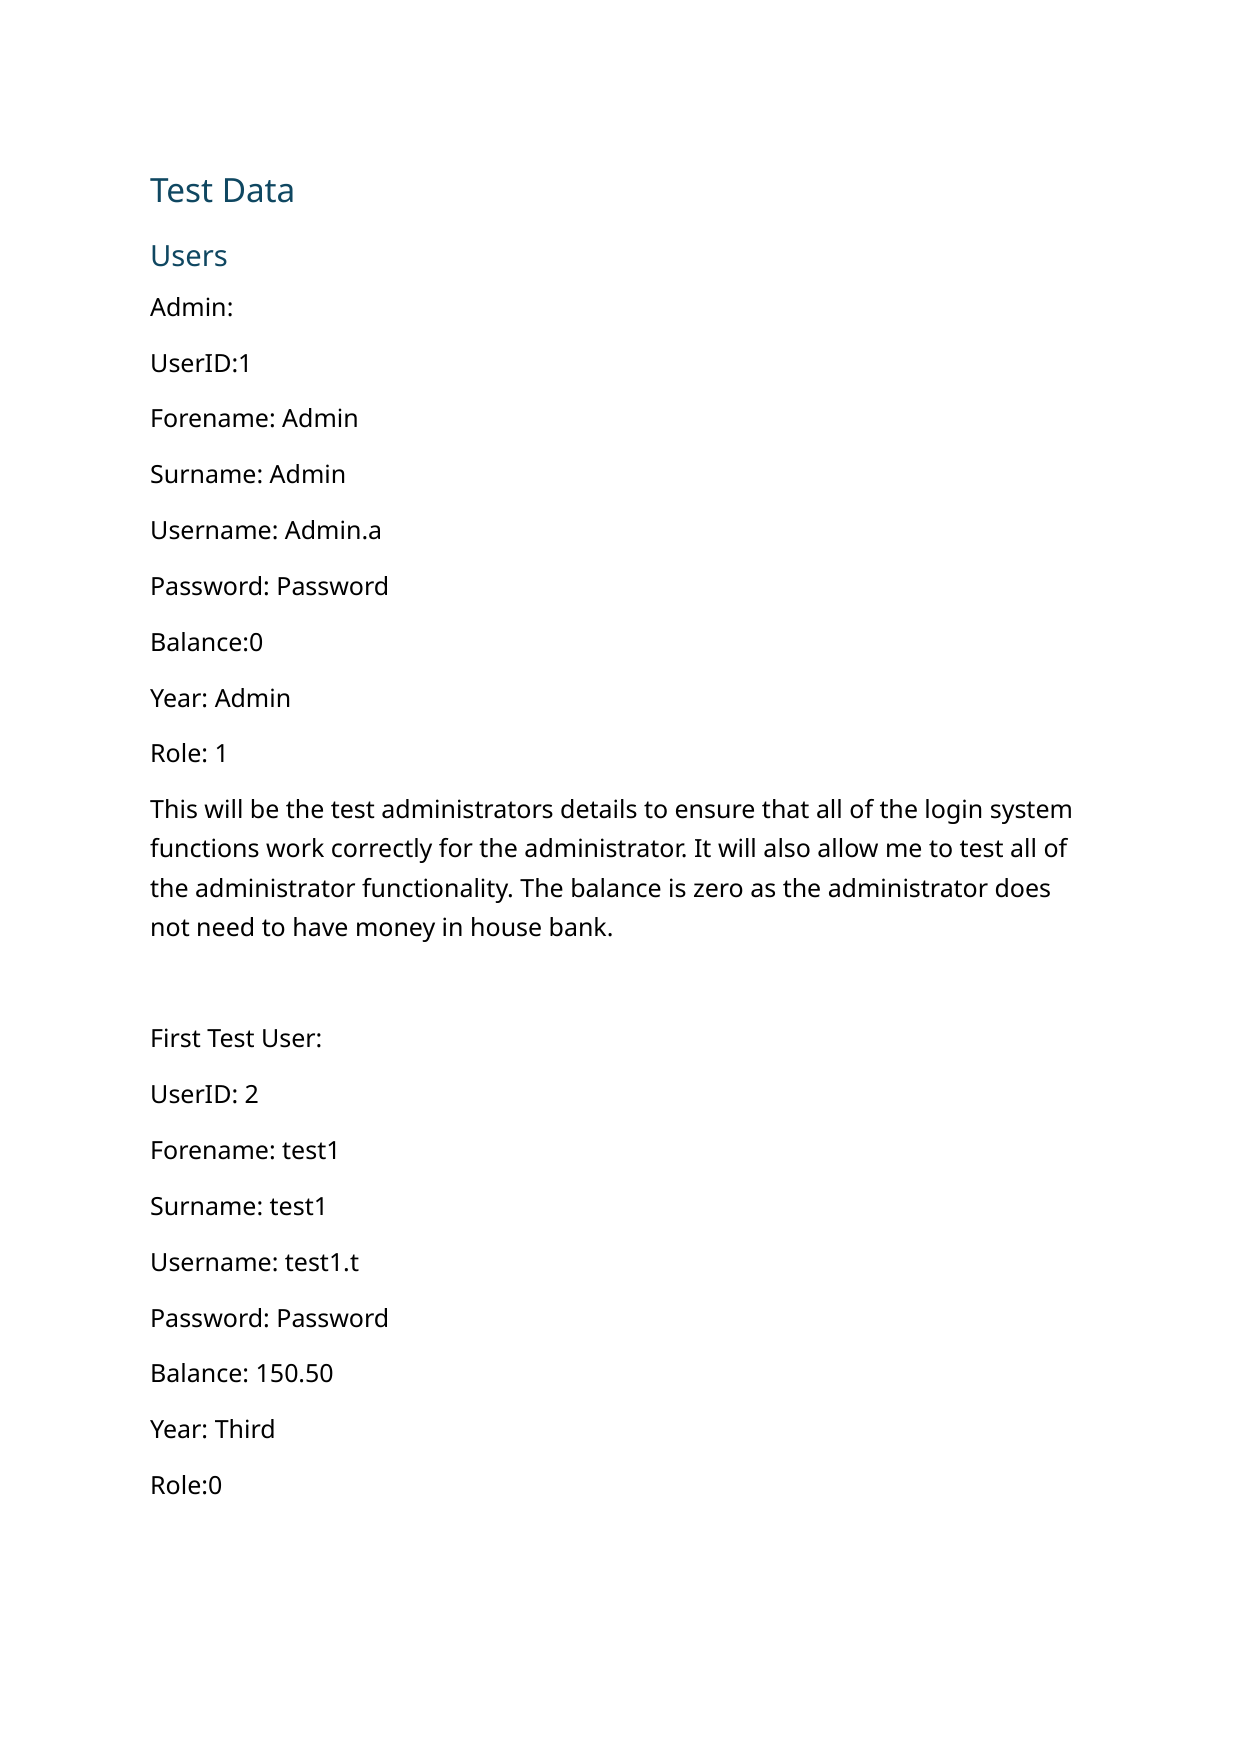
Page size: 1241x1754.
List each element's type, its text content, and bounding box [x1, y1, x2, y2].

text Password: Password [150, 1300, 1090, 1334]
text Username: test1.t [150, 1244, 1090, 1278]
text Role: 1 [150, 736, 1090, 770]
text Forename: test1 [150, 1133, 1090, 1167]
text UserID:1 [150, 345, 1090, 379]
text Role:0 [150, 1468, 1090, 1502]
text Year: Third [150, 1412, 1090, 1446]
text Username: Admin.a [150, 513, 1090, 547]
text Year: Admin [150, 680, 1090, 714]
text Surname: Admin [150, 457, 1090, 491]
text UserID: 2 [150, 1077, 1090, 1111]
text Surname: test1 [150, 1189, 1090, 1223]
text This will be the test administrators details to ensure that all of the login system functions work correctly for the administrator. It will also allow me to test all of the administrator functionality. The balance is zero as the administrator does not need to have money in house bank. [150, 792, 1090, 943]
subtitle Test Data [150, 167, 1090, 212]
text Balance: 150.50 [150, 1356, 1090, 1390]
subtitle Users [150, 236, 1090, 275]
text First Test User: [150, 1021, 1090, 1055]
text Forename: Admin [150, 401, 1090, 435]
text Password: Password [150, 569, 1090, 603]
text Balance:0 [150, 624, 1090, 658]
text Admin: [150, 289, 1090, 323]
